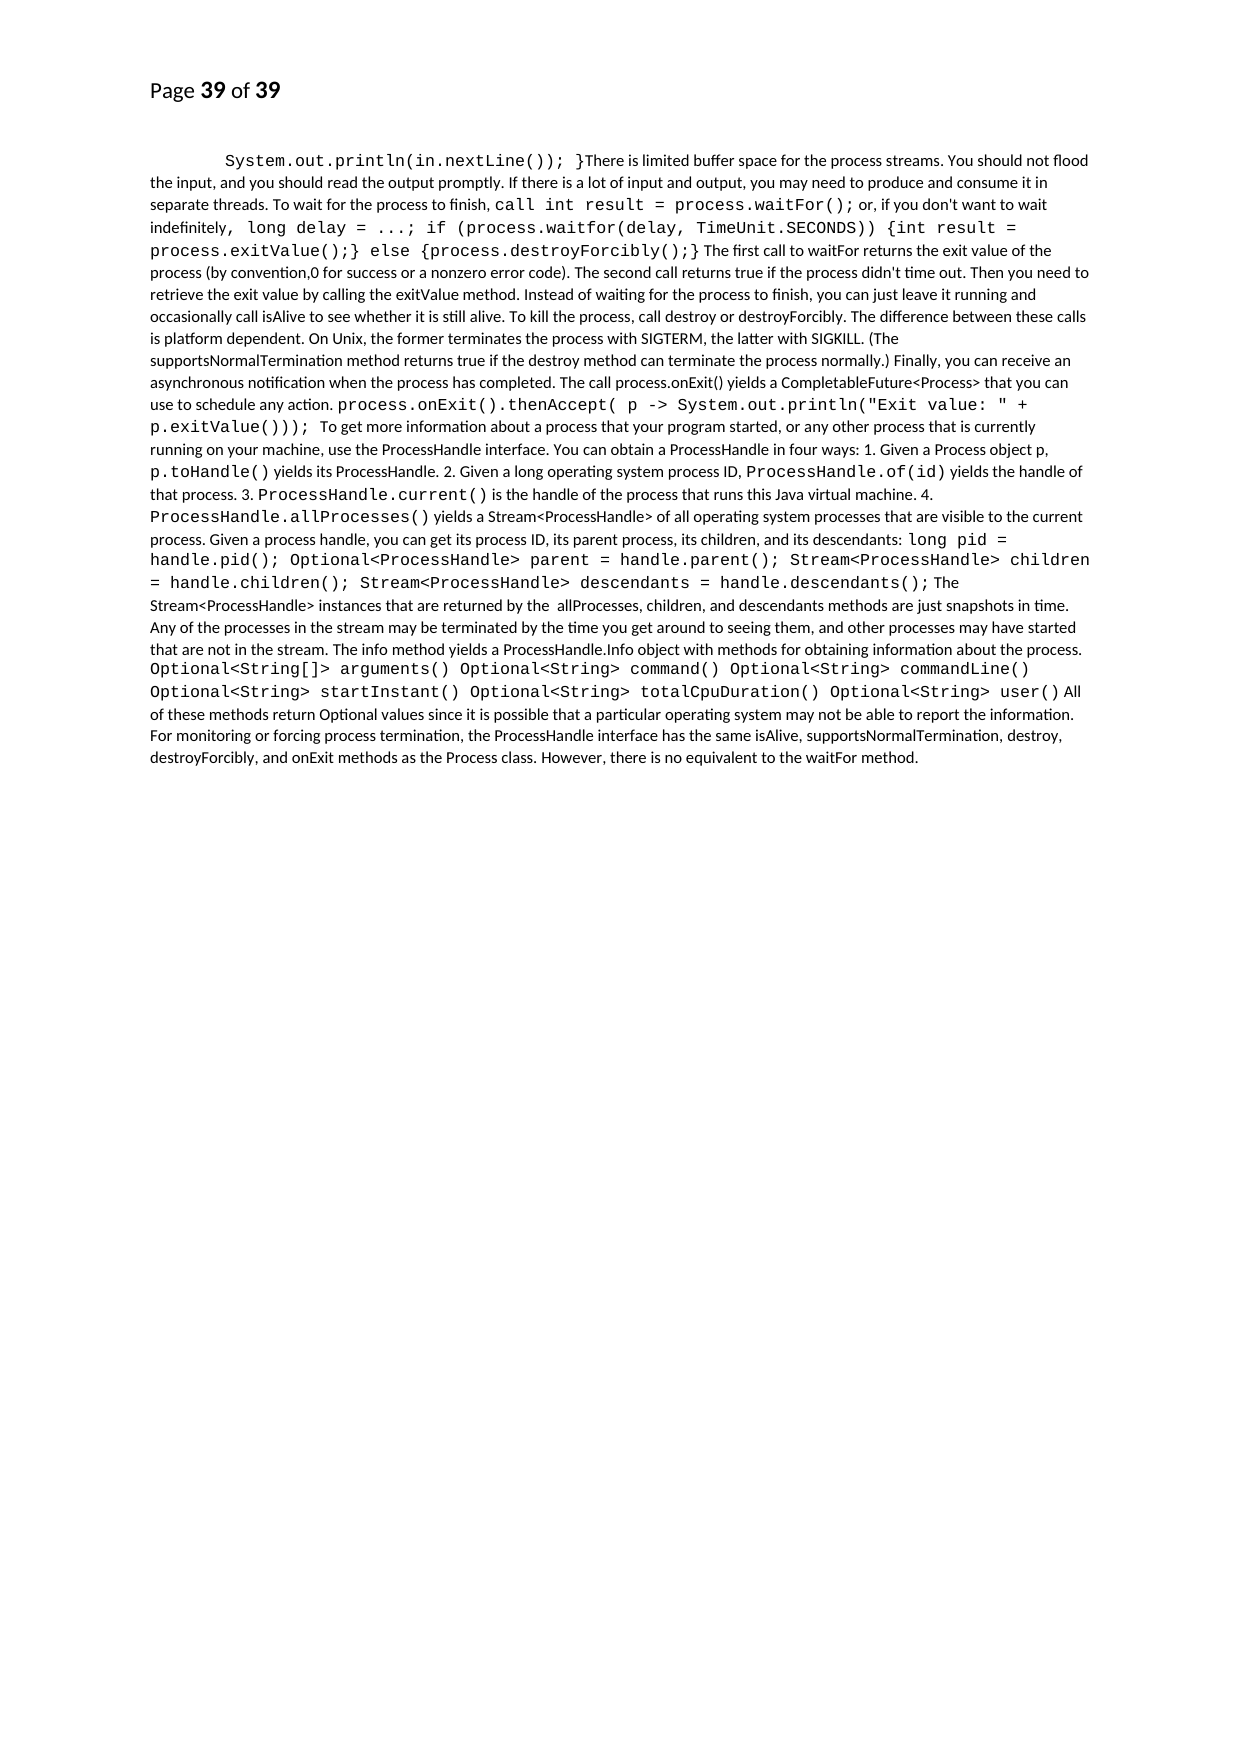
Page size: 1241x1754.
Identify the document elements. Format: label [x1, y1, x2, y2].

text [150, 150, 1090, 768]
